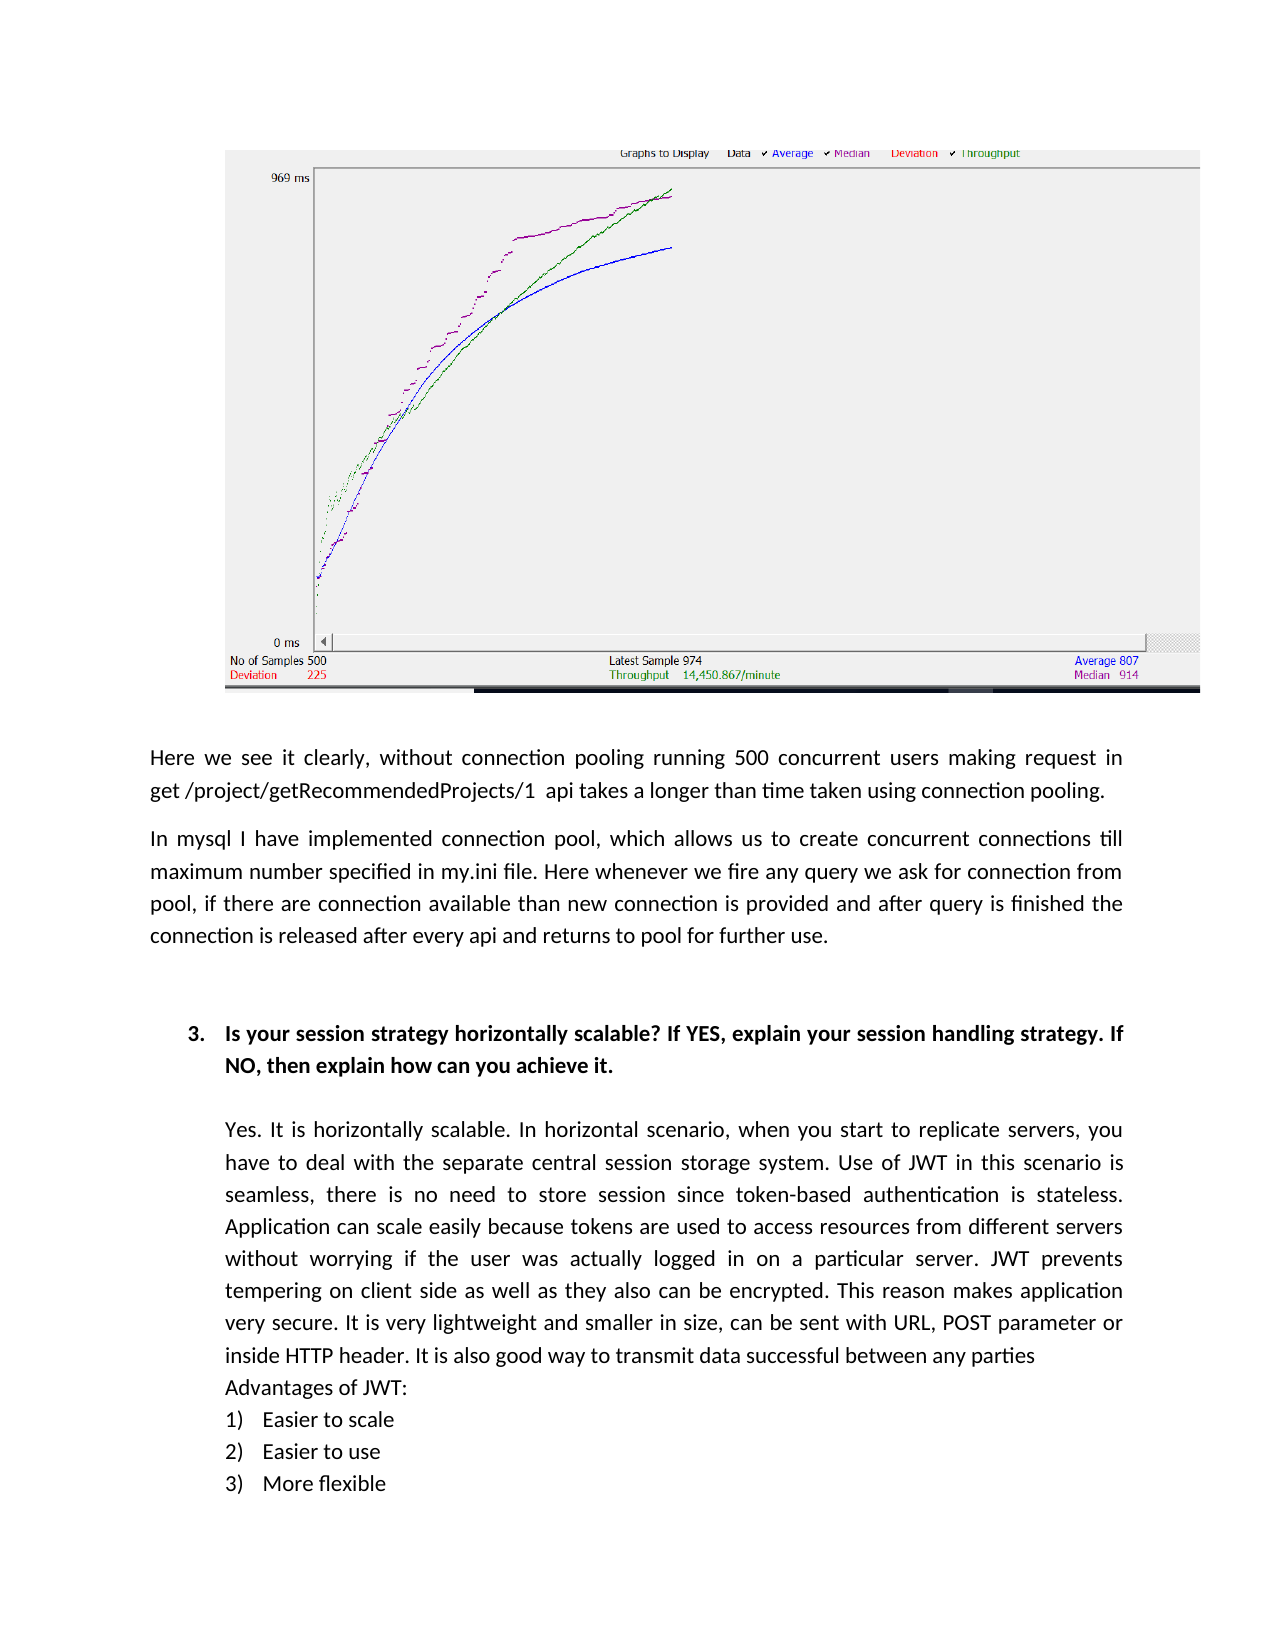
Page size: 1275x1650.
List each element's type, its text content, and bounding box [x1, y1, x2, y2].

list Is your session strategy horizontally scalable? If YES, explain your session handling strategy. If NO, then explain how can you achieve it. [187, 1019, 1125, 1079]
list Yes. It is horizontally scalable. In horizontal scenario, when you start to replicate servers, you have to deal with the separate central session storage system. Use of JWT in this scenario is seamless, there is no need to store session since token-based authentication is stateless. Application can scale easily because tokens are used to access resources from different servers without worrying if the user was actually logged in on a particular server. JWT prevents tempering on client side as well as they also can be encrypted. This reason makes application very secure. It is very lightweight and smaller in size, can be sent with URL, POST parameter or inside HTTP header. It is also good way to transmit data successful between any parties [225, 1115, 1125, 1369]
text In mysql I have implemented connection pool, which allows us to create concurrent connections till maximum number specified in my.ini file. Here whenever we fire any query we ask for connection from pool, if there are connection available than new connection is provided and after query is finished the connection is released after every api and returns to pool for further use. [150, 824, 1125, 949]
list Easier to scale [225, 1405, 1125, 1433]
text Here we see it clearly, without connection pooling running 500 concurrent users making request in get /project/getRecommendedProjects/1 api takes a longer than time taken using connection pooling. [150, 743, 1125, 804]
list Advantages of JWT: [225, 1373, 1125, 1401]
list Easier to use [225, 1437, 1125, 1465]
list More flexible [225, 1469, 1125, 1497]
picture [225, 150, 1200, 693]
